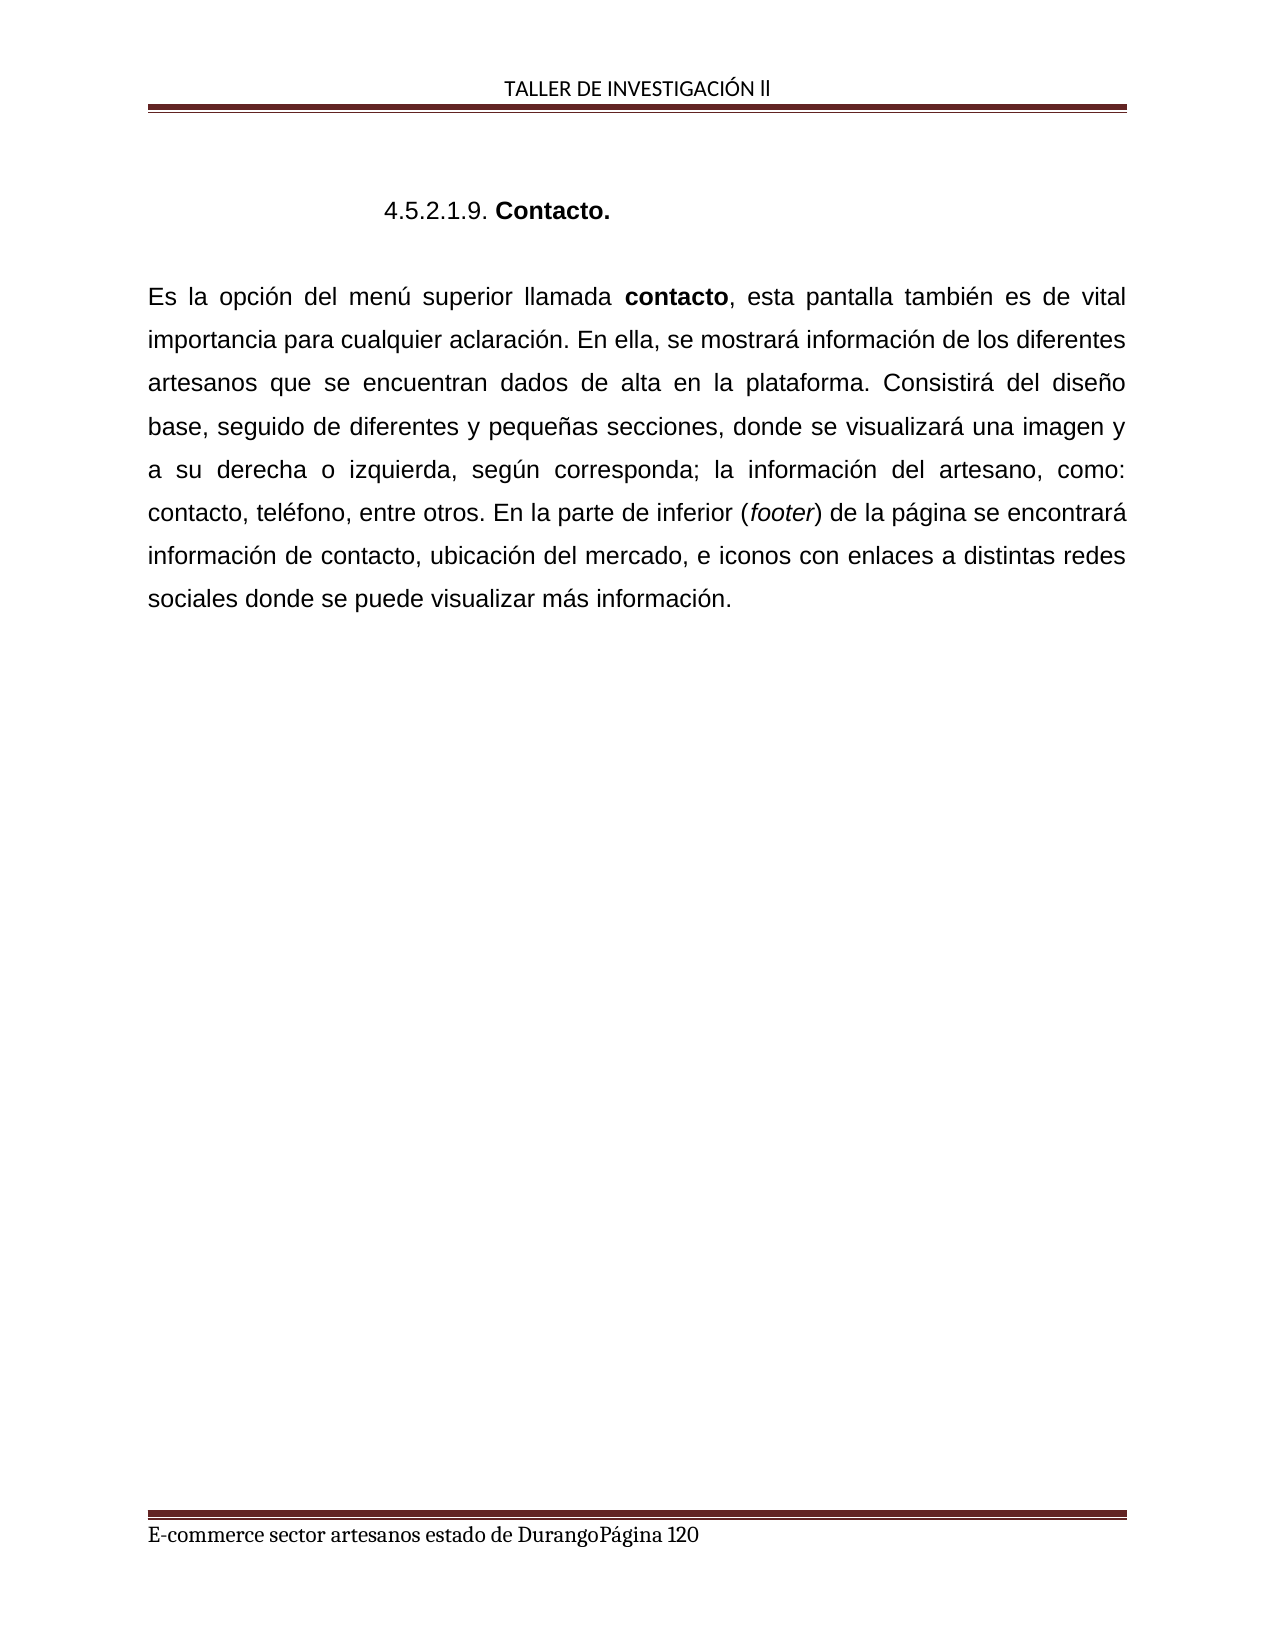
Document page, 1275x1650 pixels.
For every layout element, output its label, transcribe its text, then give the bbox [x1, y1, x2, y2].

text Es la opción del menú superior llamada contacto, esta pantalla también es de vital importancia para cualquier aclaración. En ella, se mostrará información de los diferentes artesanos que se encuentran dados de alta en la plataforma. Consistirá del diseño base, seguido de diferentes y pequeñas secciones, donde se visualizará una imagen y a su derecha o izquierda, según corresponda; la información del artesano, como: contacto, teléfono, entre otros. En la parte de inferior (footer) de la página se encontrará información de contacto, ubicación del mercado, e iconos con enlaces a distintas redes sociales donde se puede visualizar más información. [148, 282, 1127, 613]
subtitle 4.5.2.1.9. Contacto. [384, 196, 1127, 225]
